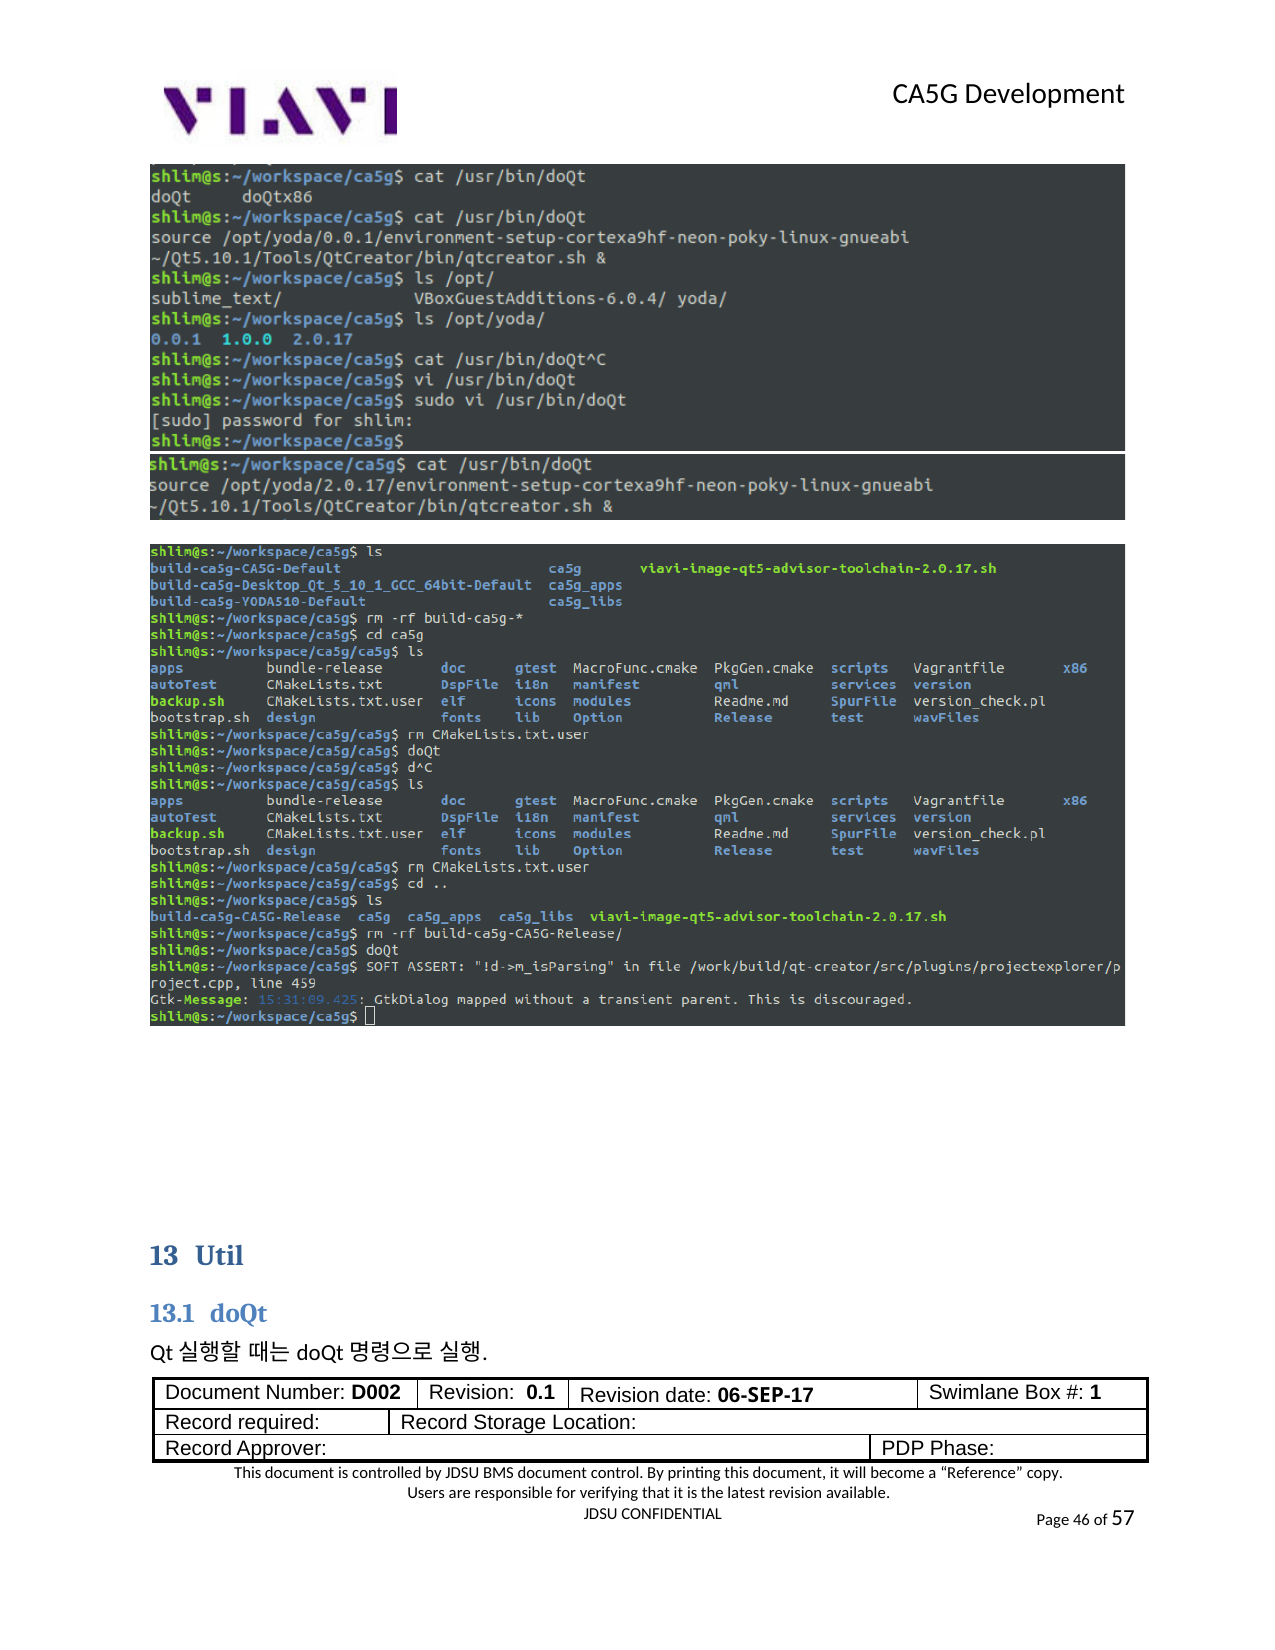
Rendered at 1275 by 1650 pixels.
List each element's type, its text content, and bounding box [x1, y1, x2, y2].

picture [162, 68, 397, 146]
picture [150, 164, 1125, 451]
picture [150, 544, 1125, 1026]
picture [150, 454, 1125, 520]
text Qt 실행할 때는 doQt 명령으로 실행. [150, 1334, 1125, 1367]
subtitle Util [150, 1239, 1125, 1272]
subtitle doQt [150, 1298, 1125, 1329]
